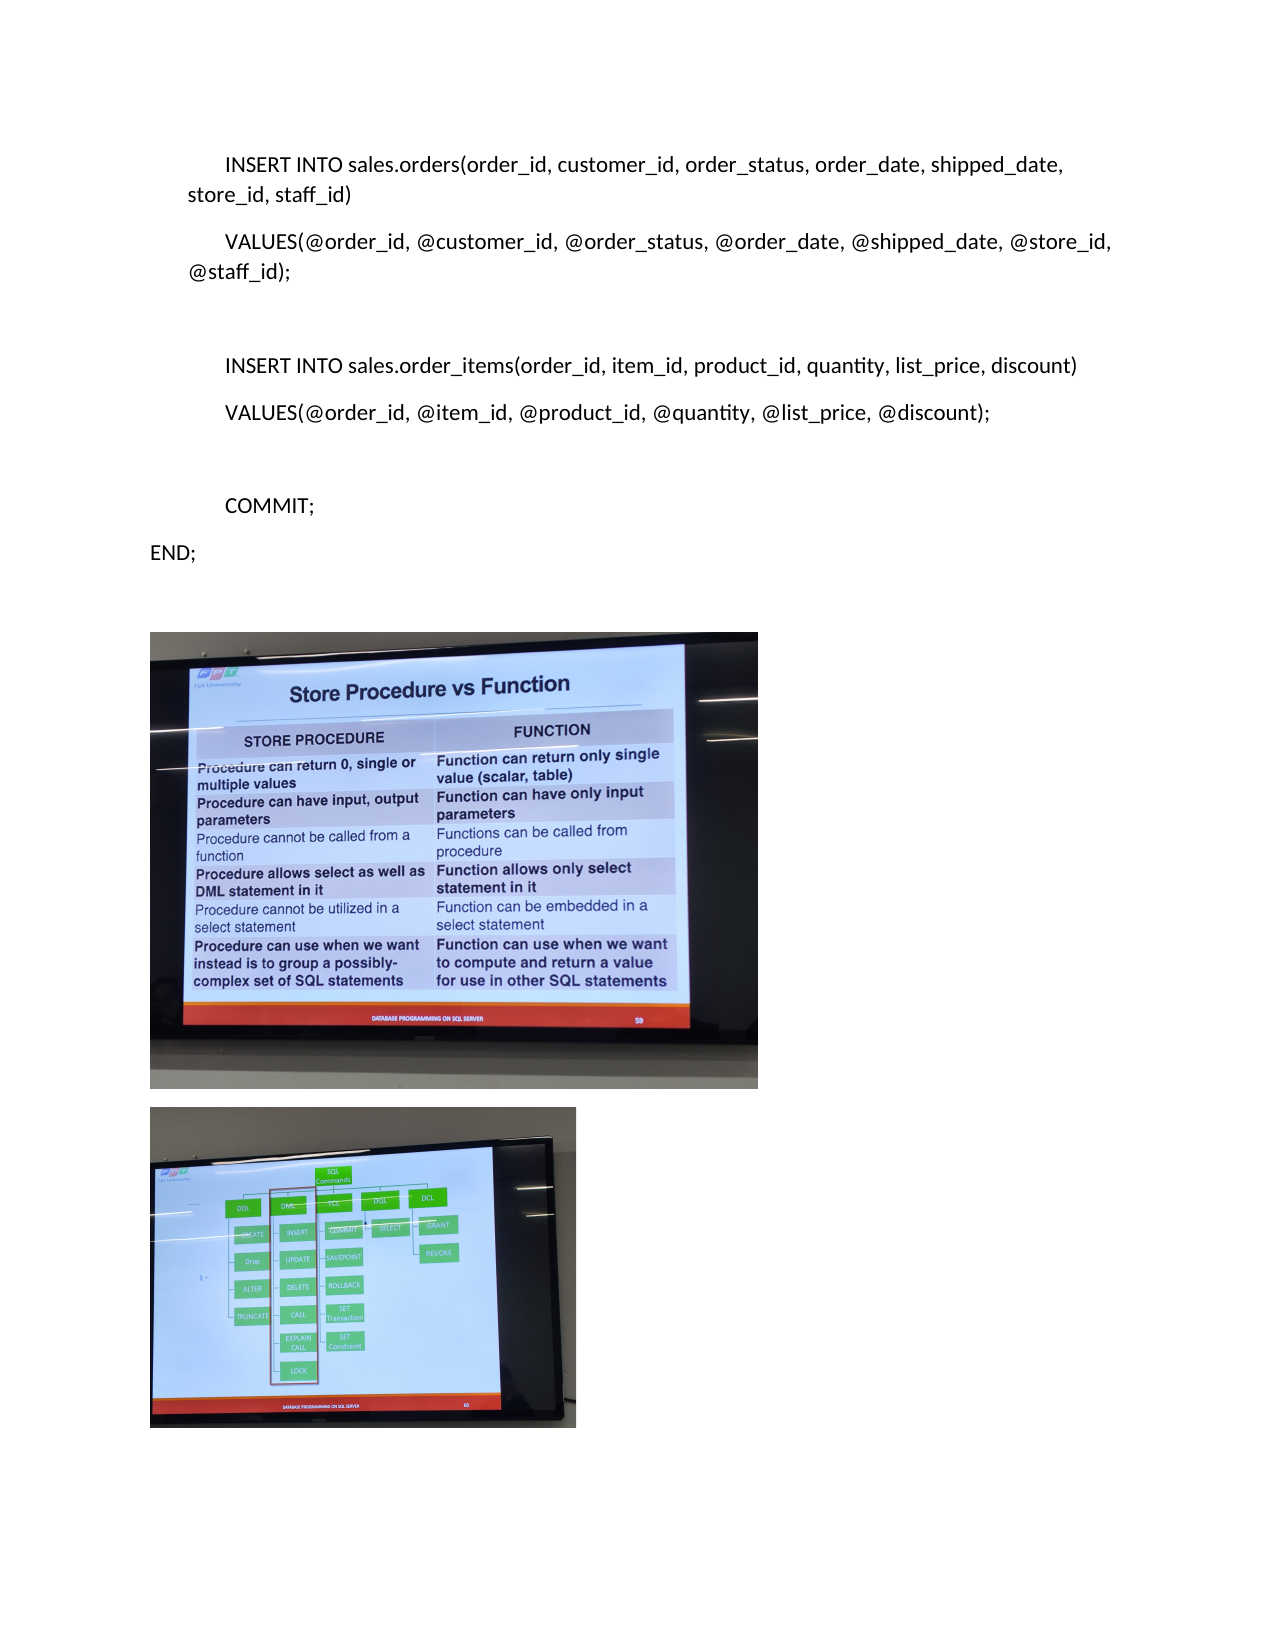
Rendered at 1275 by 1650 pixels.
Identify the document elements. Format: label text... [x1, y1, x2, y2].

picture [150, 632, 758, 1089]
text COMMIT; [187, 492, 1125, 520]
text VALUES(@order_id, @customer_id, @order_status, @order_date, @shipped_date, @store_id, @staff_id); [187, 227, 1125, 285]
text INSERT INTO sales.orders(order_id, customer_id, order_status, order_date, shipped_date, store_id, staff_id) [187, 150, 1125, 208]
picture [150, 1107, 577, 1428]
text VALUES(@order_id, @item_id, @product_id, @quantity, @list_price, @discount); [187, 398, 1125, 426]
text INSERT INTO sales.order_items(order_id, item_id, product_id, quantity, list_price, discount) [187, 351, 1125, 379]
text END; [150, 538, 1125, 567]
